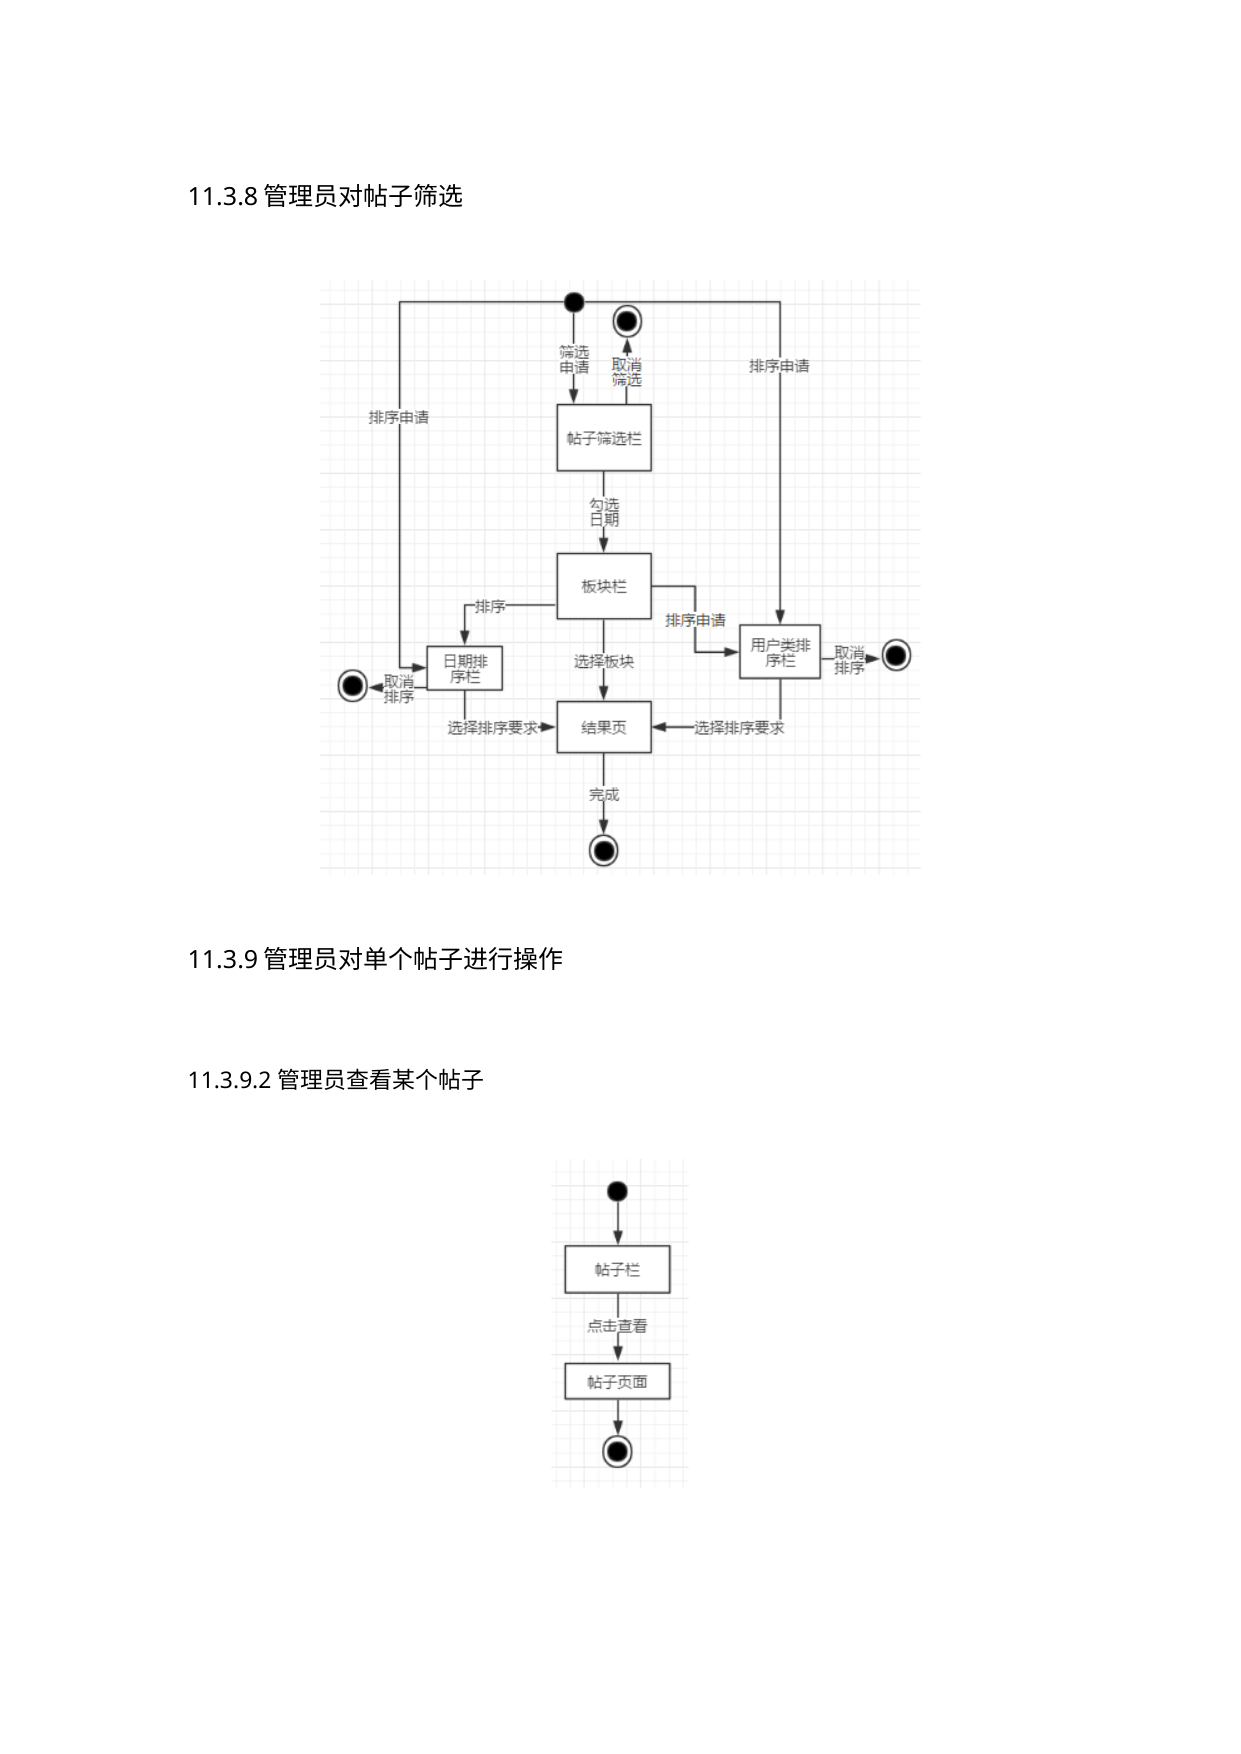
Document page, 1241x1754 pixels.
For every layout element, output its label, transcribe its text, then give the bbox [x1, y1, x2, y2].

subtitle 11.3.8管理员对帖子筛选 [187, 162, 1053, 227]
picture [551, 1159, 689, 1488]
subtitle 11.3.9.2 管理员查看某个帖子 [187, 1046, 1053, 1111]
subtitle 11.3.9管理员对单个帖子进行操作 [187, 925, 1053, 990]
picture [319, 280, 921, 875]
